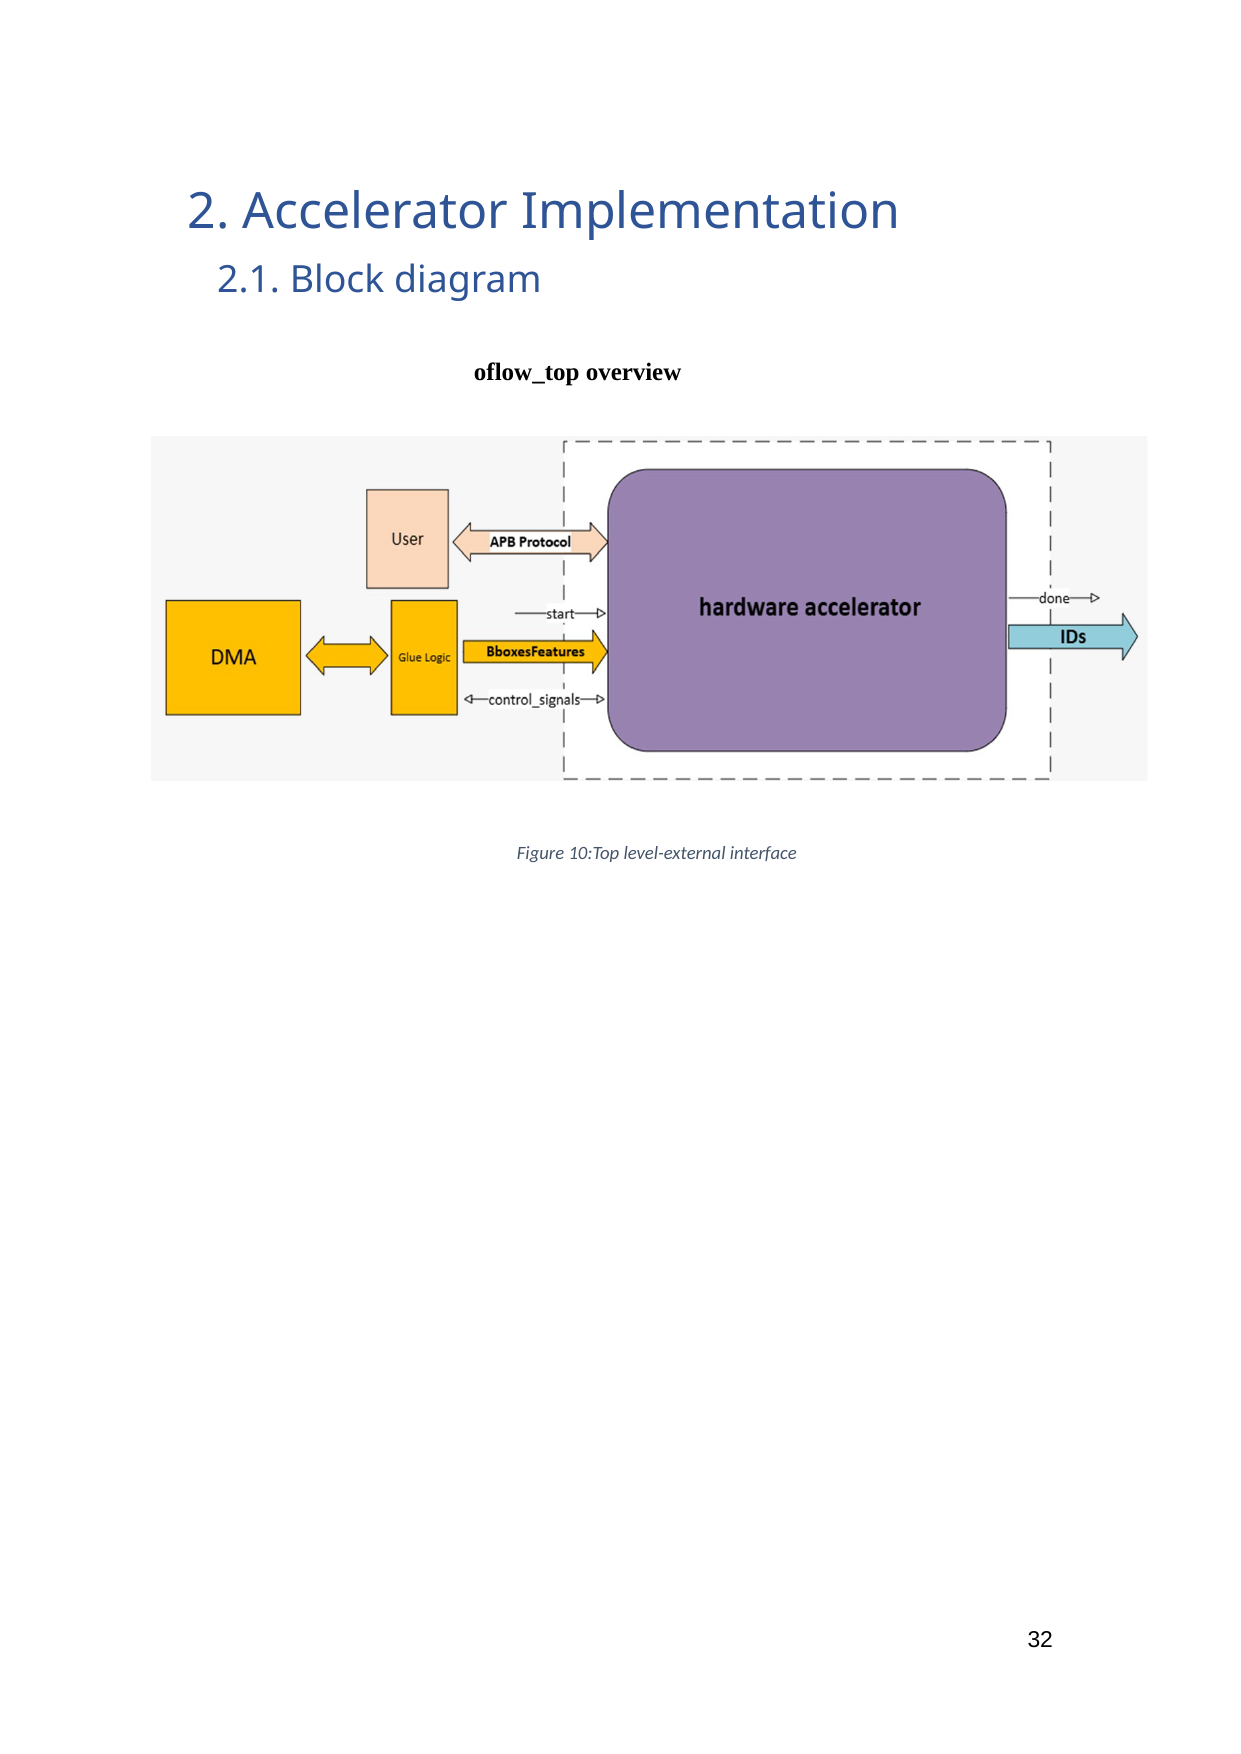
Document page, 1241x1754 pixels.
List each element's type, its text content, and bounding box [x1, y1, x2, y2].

text oflow_top overview [262, 357, 1053, 386]
picture [151, 436, 1148, 781]
subtitle 2. Accelerator Implementation [187, 175, 1053, 243]
subtitle 2.1. Block diagram [187, 253, 1053, 304]
text Figure 10:Top level-external interface [262, 781, 1053, 864]
